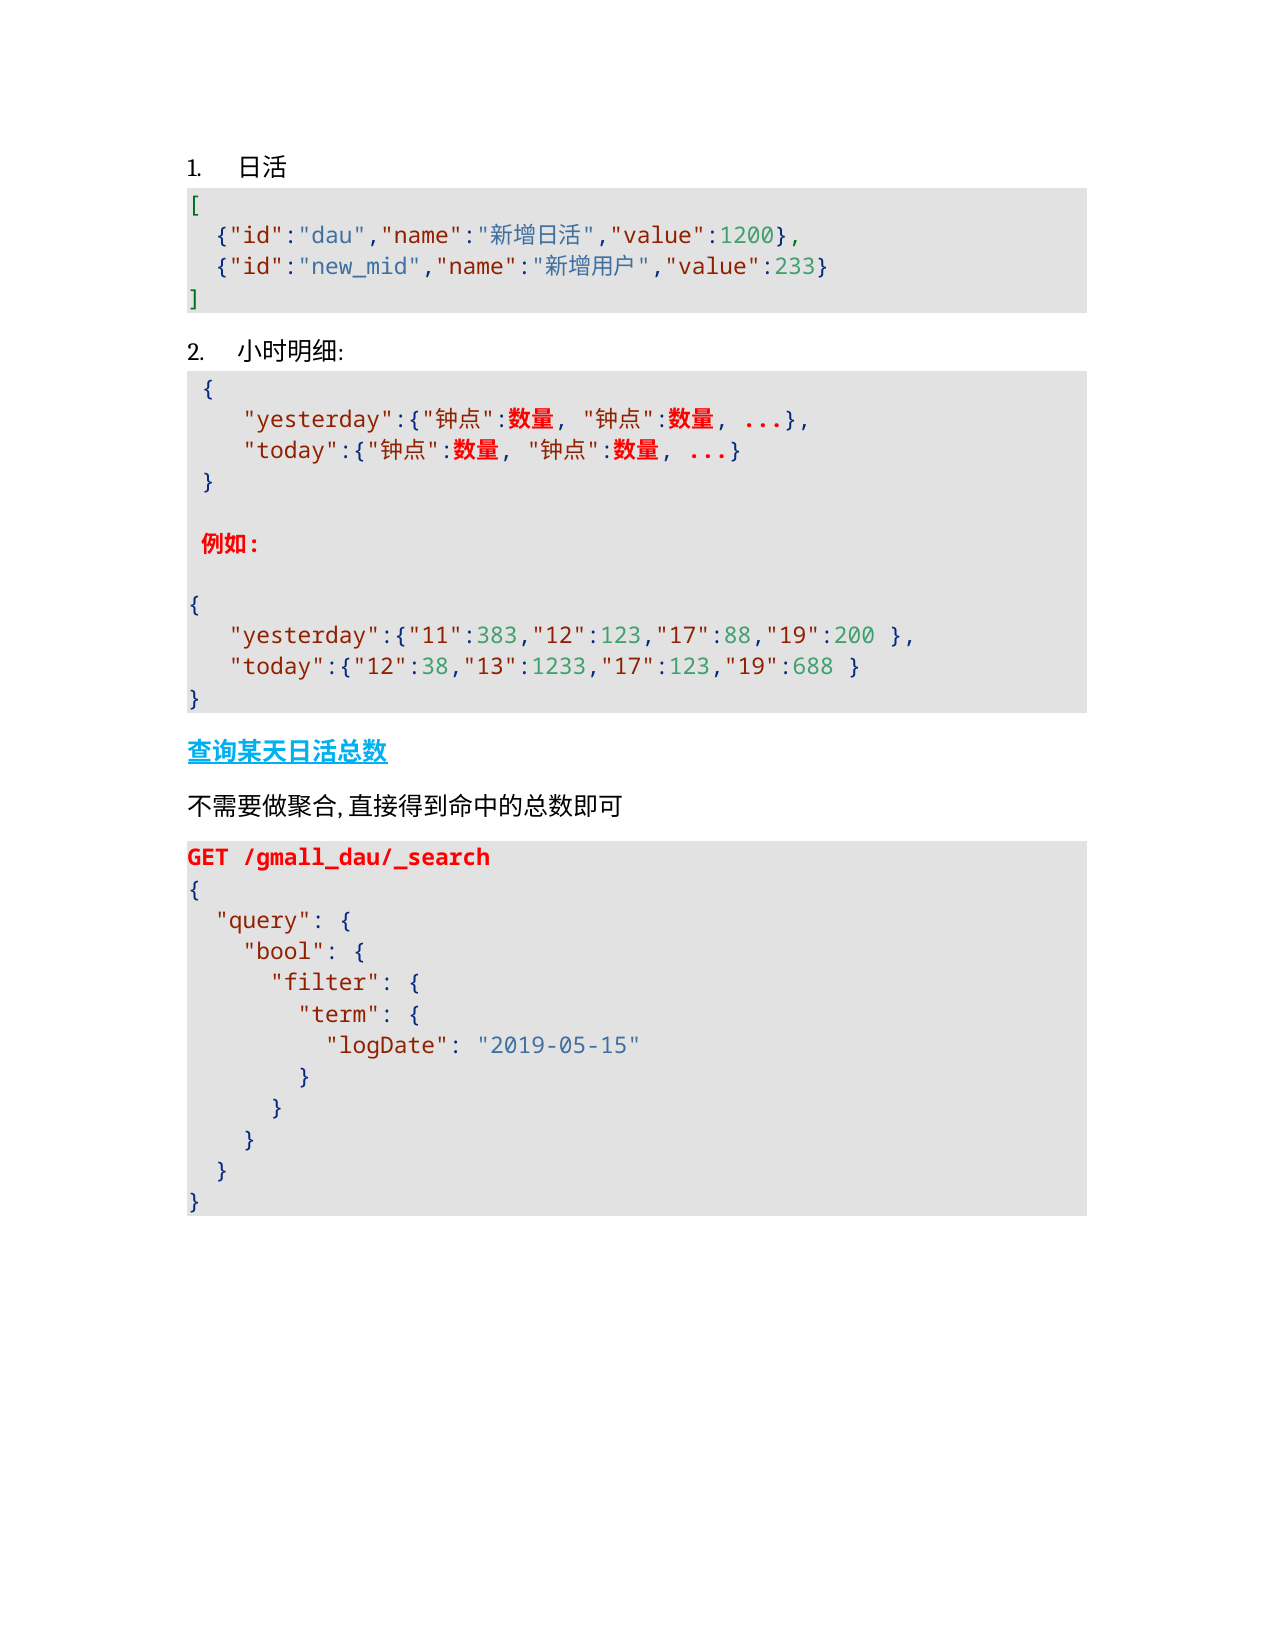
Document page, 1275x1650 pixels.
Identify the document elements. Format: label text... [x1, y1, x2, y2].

text 不需要做聚合, 直接得到命中的总数即可 [187, 786, 1087, 823]
list 日活 [187, 150, 1087, 184]
text GET /gmall_dau/_search { "query": { "bool": { "filter": { "term": { "logDate": "2019-05-15" } } } } } [201, 841, 1087, 1216]
subtitle 查询某天日活总数 [187, 733, 1087, 768]
list 小时明细: [187, 334, 1087, 368]
text [ {"id":"dau","name":"新增日活","value":1200}, {"id":"new_mid","name":"新增用户","value":233} ] [201, 188, 1087, 313]
text { "yesterday":{"钟点":数量, "钟点":数量, ...}, "today":{"钟点":数量, "钟点":数量, ...} } 例如: { "yesterday":{"11":383,"12":123,"17":88,"19":200 }, "today":{"12":38,"13":1233,"17":123,"19":688 } } [187, 371, 1087, 713]
